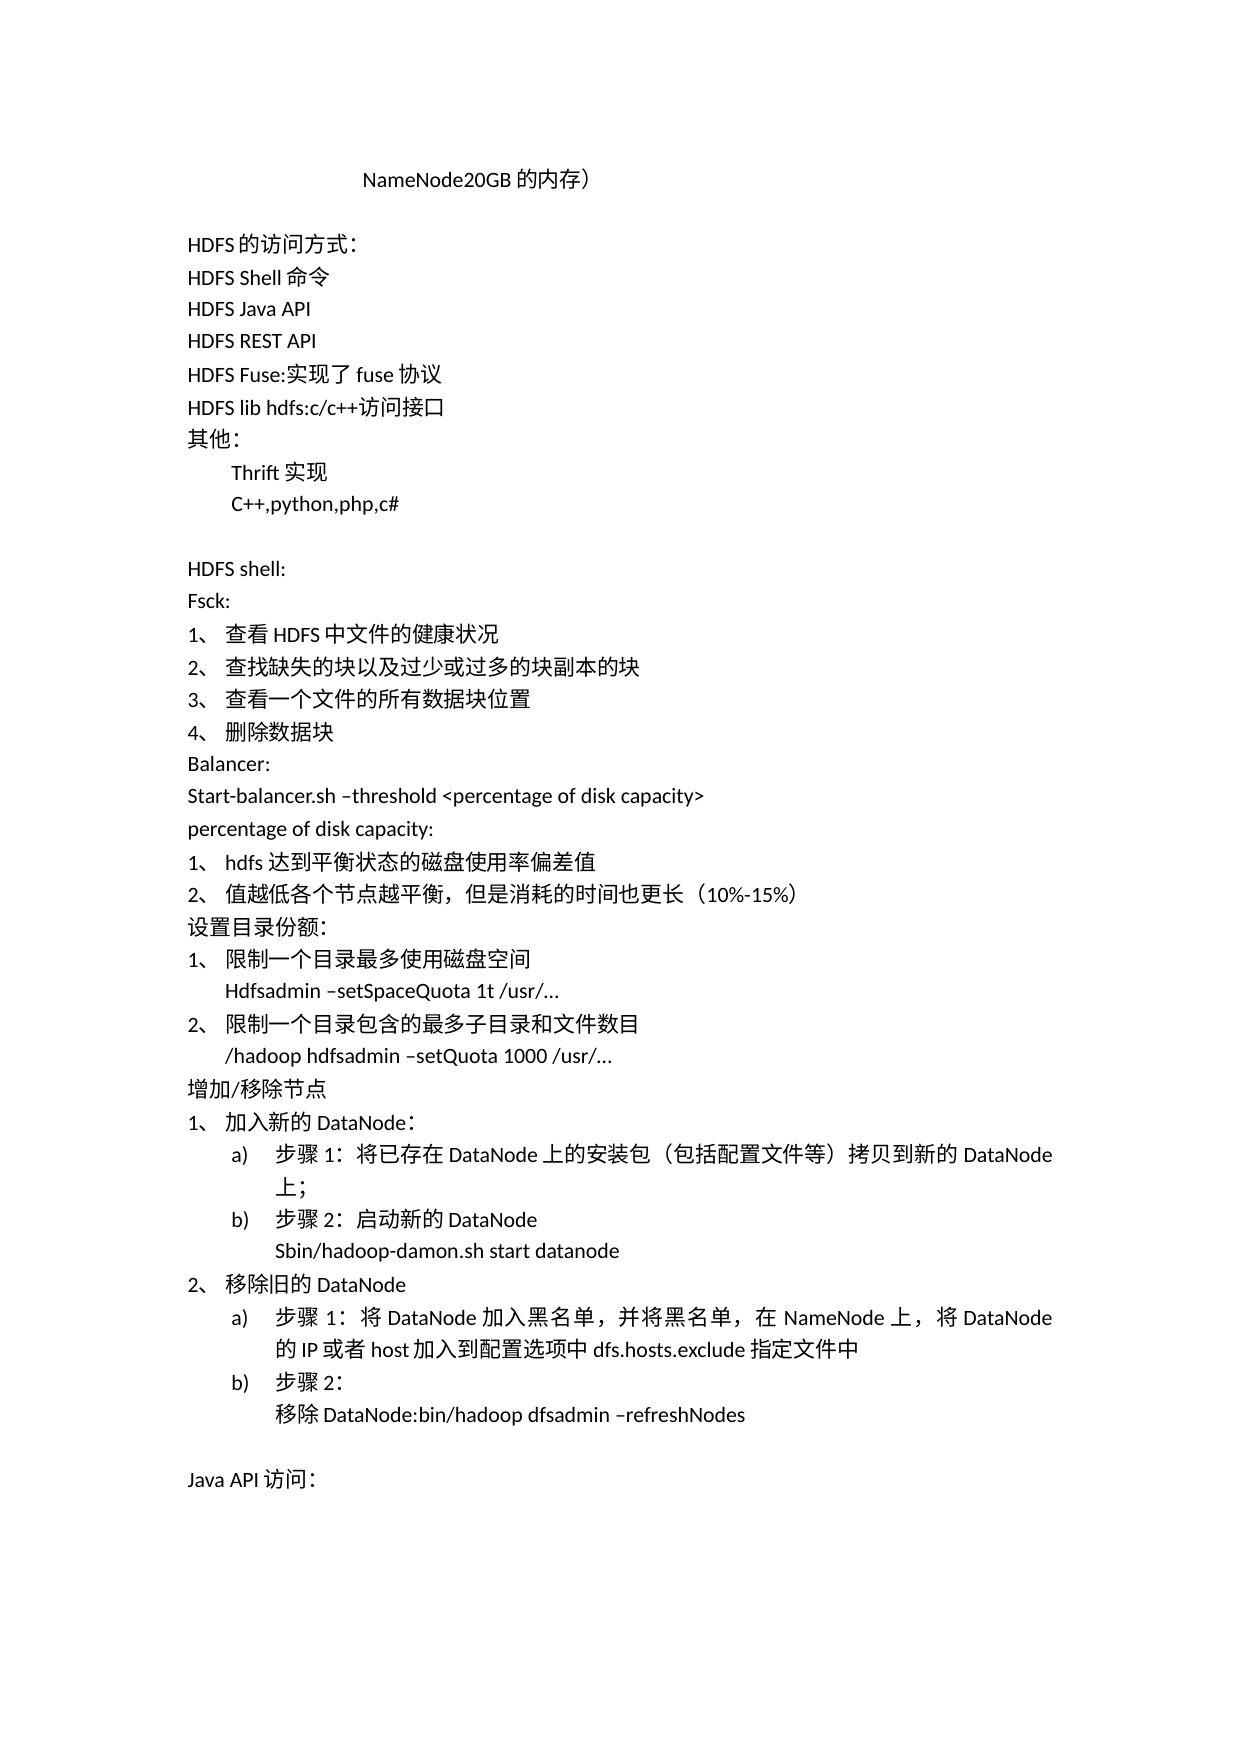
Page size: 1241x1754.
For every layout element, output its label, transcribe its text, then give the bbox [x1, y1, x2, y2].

list 步骤1：将已存在DataNode上的安装包（包括配置文件等）拷贝到新的DataNode上； [231, 1137, 1053, 1202]
list 限制一个目录包含的最多子目录和文件数目 [187, 1007, 1053, 1039]
text Thrift实现 [187, 454, 1053, 487]
text percentage of disk capacity: [187, 812, 1053, 844]
list 步骤1：将DataNode加入黑名单，并将黑名单，在NameNode上，将DataNode的IP或者host加入到配置选项中dfs.hosts.exclude指定文件中 [231, 1299, 1053, 1364]
list 步骤2： [231, 1364, 1053, 1397]
list hdfs 达到平衡状态的磁盘使用率偏差值 [187, 844, 1053, 877]
list 查看一个文件的所有数据块位置 [187, 682, 1053, 714]
list 步骤2：启动新的DataNode [231, 1202, 1053, 1234]
text HDFS lib hdfs:c/c++访问接口 [187, 389, 1053, 422]
text 设置目录份额： [187, 909, 1053, 942]
list 移除旧的DataNode [187, 1267, 1053, 1299]
text Java API访问： [187, 1462, 1053, 1494]
list 加入新的DataNode： [187, 1104, 1053, 1137]
text Fsck: [187, 584, 1053, 617]
list 移除DataNode:bin/hadoop dfsadmin –refreshNodes [275, 1397, 1053, 1429]
text HDFS的访问方式： [187, 227, 1053, 259]
text HDFS REST API [187, 324, 1053, 357]
text 其他： [187, 422, 1053, 454]
list 值越低各个节点越平衡，但是消耗的时间也更长（10%-15%） [187, 877, 1053, 909]
list /hadoop hdfsadmin –setQuota 1000 /usr/… [225, 1039, 1053, 1072]
text Start-balancer.sh –threshold <percentage of disk capacity> [187, 779, 1053, 812]
text HDFS shell: [187, 552, 1053, 584]
text C++,python,php,c# [187, 487, 1053, 519]
list 查看HDFS中文件的健康状况 [187, 617, 1053, 649]
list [319, 162, 1053, 194]
text HDFS Fuse:实现了fuse协议 [187, 357, 1053, 389]
text Balancer: [187, 747, 1053, 779]
text 增加/移除节点 [187, 1072, 1053, 1104]
text HDFS Java API [187, 292, 1053, 324]
text Hdfsadmin –setSpaceQuota 1t /usr/… [187, 974, 1053, 1007]
text HDFS Shell命令 [187, 259, 1053, 292]
list Sbin/hadoop-damon.sh start datanode [275, 1234, 1053, 1267]
list 查找缺失的块以及过少或过多的块副本的块 [187, 649, 1053, 682]
list 删除数据块 [187, 714, 1053, 747]
list 限制一个目录最多使用磁盘空间 [187, 942, 1053, 974]
